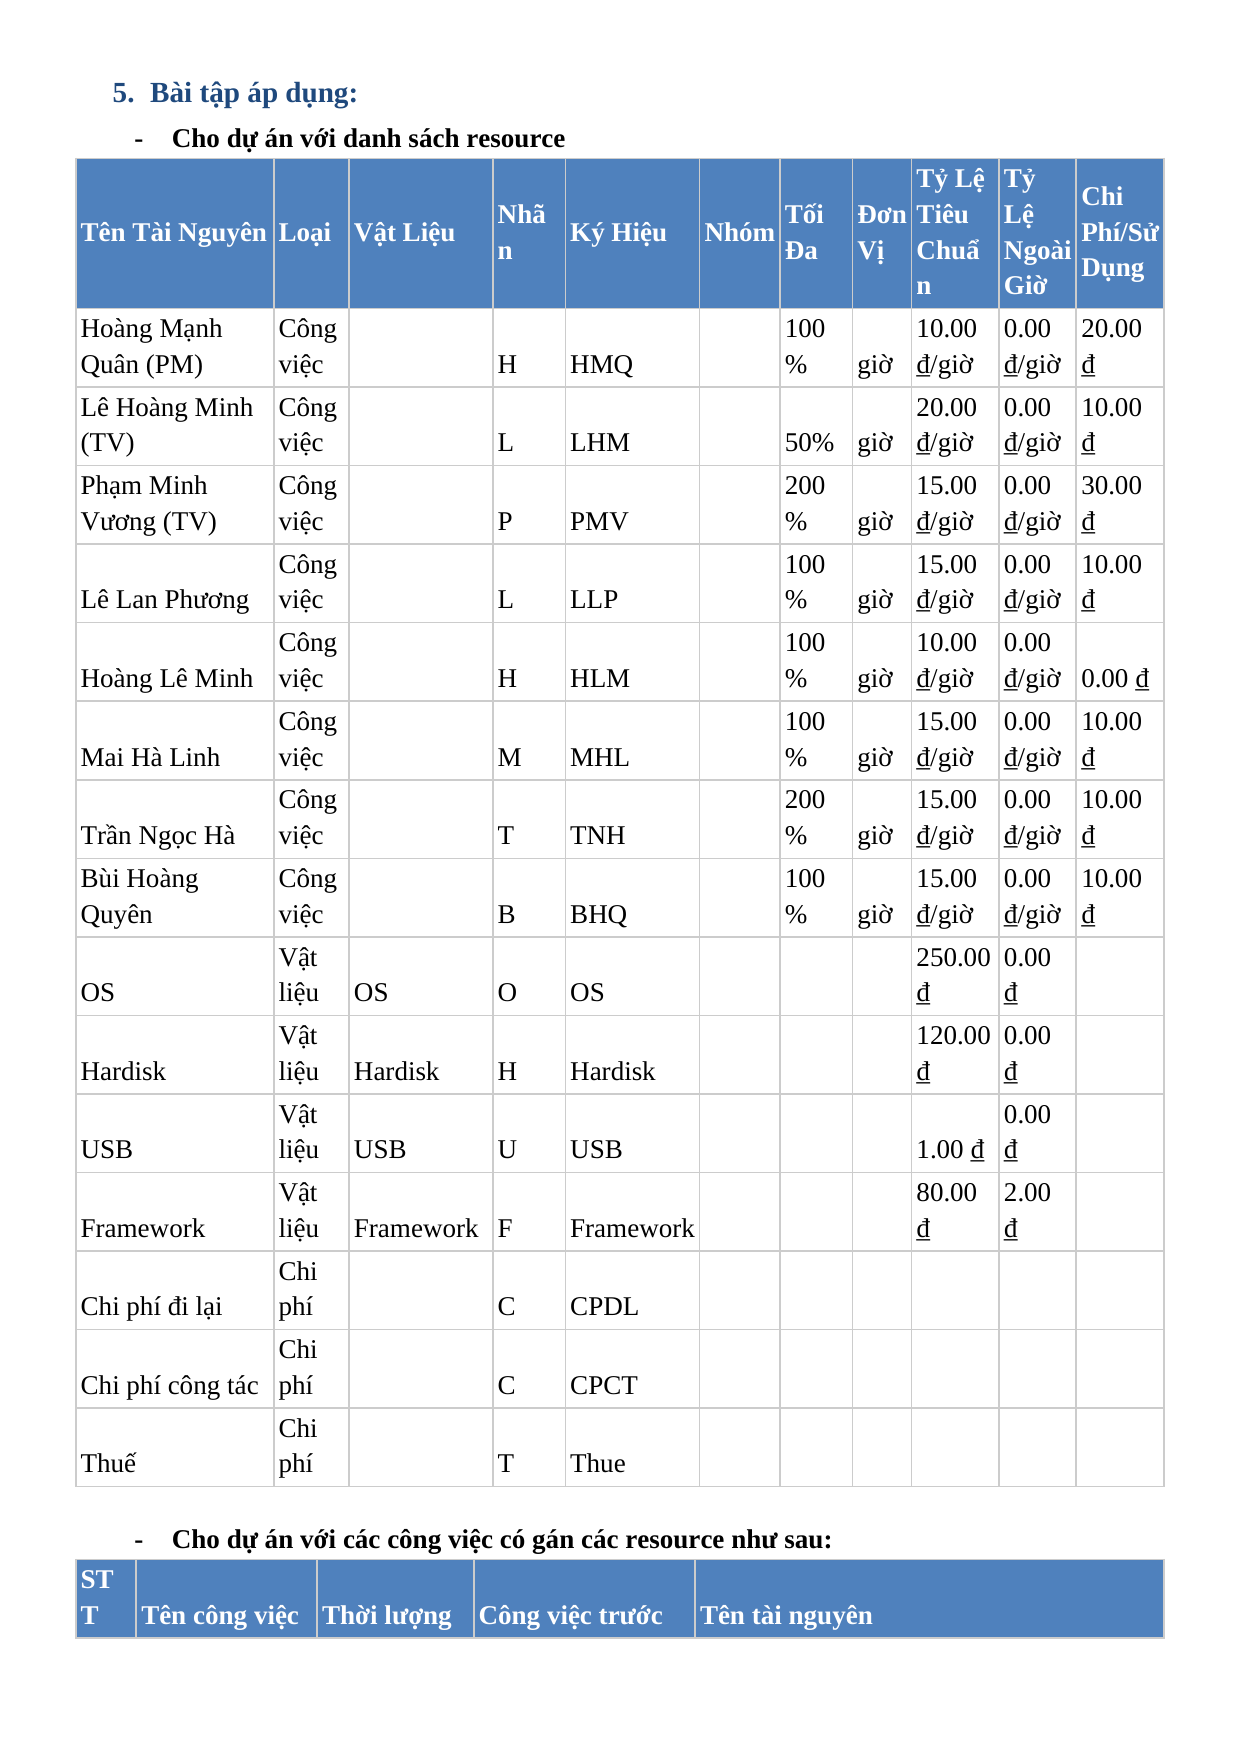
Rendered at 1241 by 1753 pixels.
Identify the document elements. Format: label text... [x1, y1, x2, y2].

table_cell [350, 388, 492, 465]
table_cell [1077, 1095, 1163, 1172]
table_cell [1077, 1330, 1163, 1407]
table_cell Vật liệu [275, 1095, 348, 1172]
table_cell 10.00 ₫/giờ [912, 309, 998, 386]
table_cell giờ [853, 388, 911, 465]
table_cell [912, 1409, 998, 1486]
table_cell 80.00 ₫ [912, 1173, 998, 1250]
table_header Tỷ Lệ Ngoài Giờ [1000, 159, 1075, 308]
table_cell 2.00 ₫ [1000, 1173, 1075, 1250]
table_cell 250.00 ₫ [912, 938, 998, 1014]
table_cell Công việc [275, 466, 348, 543]
table_cell [853, 1016, 911, 1093]
table_cell C [494, 1330, 565, 1407]
table_header Công việc trước [475, 1560, 694, 1637]
table_cell T [494, 781, 565, 857]
table_cell Mai Hà Linh [77, 702, 273, 779]
table_cell [350, 545, 492, 622]
table_cell [1000, 1330, 1075, 1407]
table_cell Hoàng Mạnh Quân (PM) [77, 309, 273, 386]
table_cell Hardisk [350, 1016, 492, 1093]
table_header Loại [275, 159, 348, 308]
table_cell 0.00 ₫/giờ [1000, 388, 1075, 465]
table_cell [1077, 1016, 1163, 1093]
table_cell 15.00 ₫/giờ [912, 781, 998, 857]
table_cell 200% [781, 466, 852, 543]
table_cell giờ [853, 781, 911, 857]
table_cell 0.00 ₫/giờ [1000, 781, 1075, 857]
table_cell 15.00 ₫/giờ [912, 702, 998, 779]
table_cell MHL [566, 702, 699, 779]
table_cell OS [350, 938, 492, 1014]
table_cell [700, 859, 779, 936]
table_cell 10.00 ₫ [1077, 702, 1163, 779]
table_cell 0.00 ₫/giờ [1000, 466, 1075, 543]
table_cell Chi phí [275, 1409, 348, 1486]
table_cell Vật liệu [275, 1016, 348, 1093]
table_cell [781, 1095, 852, 1172]
table_cell [350, 1252, 492, 1329]
table_cell Vật liệu [275, 938, 348, 1014]
table_cell LHM [566, 388, 699, 465]
table_cell Lê Lan Phương [77, 545, 273, 622]
table_cell [912, 1252, 998, 1329]
table_cell 120.00 ₫ [912, 1016, 998, 1093]
table_header Chi Phí/Sử Dụng [1077, 159, 1163, 308]
table_cell 20.00 ₫/giờ [912, 388, 998, 465]
table_cell Trần Ngọc Hà [77, 781, 273, 857]
table_header Tên Tài Nguyên [77, 159, 273, 308]
table_cell Vật liệu [275, 1173, 348, 1250]
table_cell 15.00 ₫/giờ [912, 859, 998, 936]
table_cell Công việc [275, 545, 348, 622]
table_cell [1077, 1173, 1163, 1250]
table_cell Công việc [275, 309, 348, 386]
table_cell 0.00 ₫/giờ [1000, 309, 1075, 386]
table_cell [350, 702, 492, 779]
table_cell giờ [853, 309, 911, 386]
table_cell 10.00 ₫ [1077, 859, 1163, 936]
table_cell [350, 309, 492, 386]
table_cell H [494, 1016, 565, 1093]
table_cell [700, 1095, 779, 1172]
table_cell L [494, 388, 565, 465]
table_cell 0.00 ₫/giờ [1000, 702, 1075, 779]
table_cell 0.00 ₫ [1077, 623, 1163, 700]
table_cell 0.00 ₫/giờ [1000, 623, 1075, 700]
table_cell [350, 859, 492, 936]
table_header Tỷ Lệ Tiêu Chuẩn [912, 159, 998, 308]
table_cell Framework [350, 1173, 492, 1250]
table_cell Công việc [275, 781, 348, 857]
table_cell [1000, 1252, 1075, 1329]
table_cell H [494, 309, 565, 386]
subtitle Bài tập áp dụng: [112, 75, 1165, 108]
table_cell O [494, 938, 565, 1014]
table_cell giờ [853, 702, 911, 779]
table_cell CPDL [566, 1252, 699, 1329]
table_cell OS [566, 938, 699, 1014]
table_cell Công việc [275, 623, 348, 700]
table_cell L [494, 545, 565, 622]
table_header Đơn Vị [853, 159, 911, 308]
table_header Thời lượng [318, 1560, 473, 1637]
table_cell Hoàng Lê Minh [77, 623, 273, 700]
table_cell [853, 1252, 911, 1329]
list Cho dự án với danh sách resource [134, 122, 1165, 153]
table_cell USB [77, 1095, 273, 1172]
table_cell 0.00 ₫ [1000, 938, 1075, 1014]
table_cell 10.00 ₫ [1077, 545, 1163, 622]
table_cell P [494, 466, 565, 543]
table_cell Công việc [275, 702, 348, 779]
table_cell 10.00 ₫/giờ [912, 623, 998, 700]
table_cell 0.00 ₫ [1000, 1016, 1075, 1093]
table_cell [1077, 1409, 1163, 1486]
table_cell [853, 1330, 911, 1407]
table_cell [781, 1252, 852, 1329]
table_header Tên công việc [137, 1560, 316, 1637]
table_cell PMV [566, 466, 699, 543]
table_cell [350, 466, 492, 543]
table_cell [700, 938, 779, 1014]
table_cell [853, 938, 911, 1014]
table_cell [1077, 938, 1163, 1014]
table_cell USB [350, 1095, 492, 1172]
table_cell [700, 1409, 779, 1486]
table_cell 0.00 ₫/giờ [1000, 545, 1075, 622]
table_cell Framework [566, 1173, 699, 1250]
list Cho dự án với các công việc có gán các resource như sau: [134, 1523, 1165, 1554]
table_cell Chi phí công tác [77, 1330, 273, 1407]
table_cell [350, 781, 492, 857]
table_cell C [494, 1252, 565, 1329]
table_cell Thue [566, 1409, 699, 1486]
table_cell giờ [853, 623, 911, 700]
table_cell 1.00 ₫ [912, 1095, 998, 1172]
table_cell [912, 1330, 998, 1407]
table_cell 20.00 ₫ [1077, 309, 1163, 386]
table_cell Thuế [77, 1409, 273, 1486]
table_cell [700, 309, 779, 386]
table_cell BHQ [566, 859, 699, 936]
table_header Vật Liệu [350, 159, 492, 308]
table_cell Lê Hoàng Minh (TV) [77, 388, 273, 465]
table_cell [853, 1409, 911, 1486]
table_cell CPCT [566, 1330, 699, 1407]
table_header STT [77, 1560, 135, 1637]
table_cell [781, 1173, 852, 1250]
table_cell Chi phí [275, 1330, 348, 1407]
table_cell 10.00 ₫ [1077, 781, 1163, 857]
table_cell F [494, 1173, 565, 1250]
table_cell 200% [781, 781, 852, 857]
table_cell [853, 1173, 911, 1250]
table_cell M [494, 702, 565, 779]
table_cell 50% [781, 388, 852, 465]
table_cell B [494, 859, 565, 936]
table_cell 100% [781, 545, 852, 622]
table_cell giờ [853, 859, 911, 936]
table_cell Công việc [275, 388, 348, 465]
table_cell U [494, 1095, 565, 1172]
table_cell 100% [781, 859, 852, 936]
table_cell Công việc [275, 859, 348, 936]
table_header Tối Đa [781, 159, 852, 308]
table_cell Chi phí đi lại [77, 1252, 273, 1329]
table_cell Bùi Hoàng Quyên [77, 859, 273, 936]
table_cell [700, 1173, 779, 1250]
table_header Nhóm [700, 159, 779, 308]
table_cell [781, 1016, 852, 1093]
table_cell 30.00 ₫ [1077, 466, 1163, 543]
table_header Nhãn [494, 159, 565, 308]
table_cell [853, 1095, 911, 1172]
table_cell 0.00 ₫ [1000, 1095, 1075, 1172]
table_cell USB [566, 1095, 699, 1172]
table_cell Hardisk [77, 1016, 273, 1093]
table_cell [700, 623, 779, 700]
table_cell 0.00 ₫/giờ [1000, 859, 1075, 936]
table_cell [700, 781, 779, 857]
table_cell Phạm Minh Vương (TV) [77, 466, 273, 543]
table_cell TNH [566, 781, 699, 857]
table_cell HMQ [566, 309, 699, 386]
table_cell [700, 466, 779, 543]
table_cell LLP [566, 545, 699, 622]
table_cell [1000, 1409, 1075, 1486]
table_header Tên tài nguyên [696, 1560, 1163, 1637]
table_cell [350, 1330, 492, 1407]
table_cell [700, 1252, 779, 1329]
table_cell [1077, 1252, 1163, 1329]
table_cell [781, 1330, 852, 1407]
table_cell 10.00 ₫ [1077, 388, 1163, 465]
table_cell giờ [853, 545, 911, 622]
table_header Ký Hiệu [566, 159, 699, 308]
table_cell 15.00 ₫/giờ [912, 466, 998, 543]
table_cell [350, 623, 492, 700]
table_cell 100% [781, 702, 852, 779]
table_cell giờ [853, 466, 911, 543]
table_cell HLM [566, 623, 699, 700]
table_cell [781, 938, 852, 1014]
table_cell [700, 1330, 779, 1407]
table_cell H [494, 623, 565, 700]
table_cell OS [77, 938, 273, 1014]
table_cell [700, 1016, 779, 1093]
table_cell [781, 1409, 852, 1486]
table_cell [700, 545, 779, 622]
table_cell [700, 388, 779, 465]
table_cell Framework [77, 1173, 273, 1250]
table_cell Chi phí [275, 1252, 348, 1329]
table_cell [350, 1409, 492, 1486]
table_cell [700, 702, 779, 779]
table_cell 15.00 ₫/giờ [912, 545, 998, 622]
table_cell 100% [781, 623, 852, 700]
table_cell Hardisk [566, 1016, 699, 1093]
table_cell 100% [781, 309, 852, 386]
table_cell T [494, 1409, 565, 1486]
